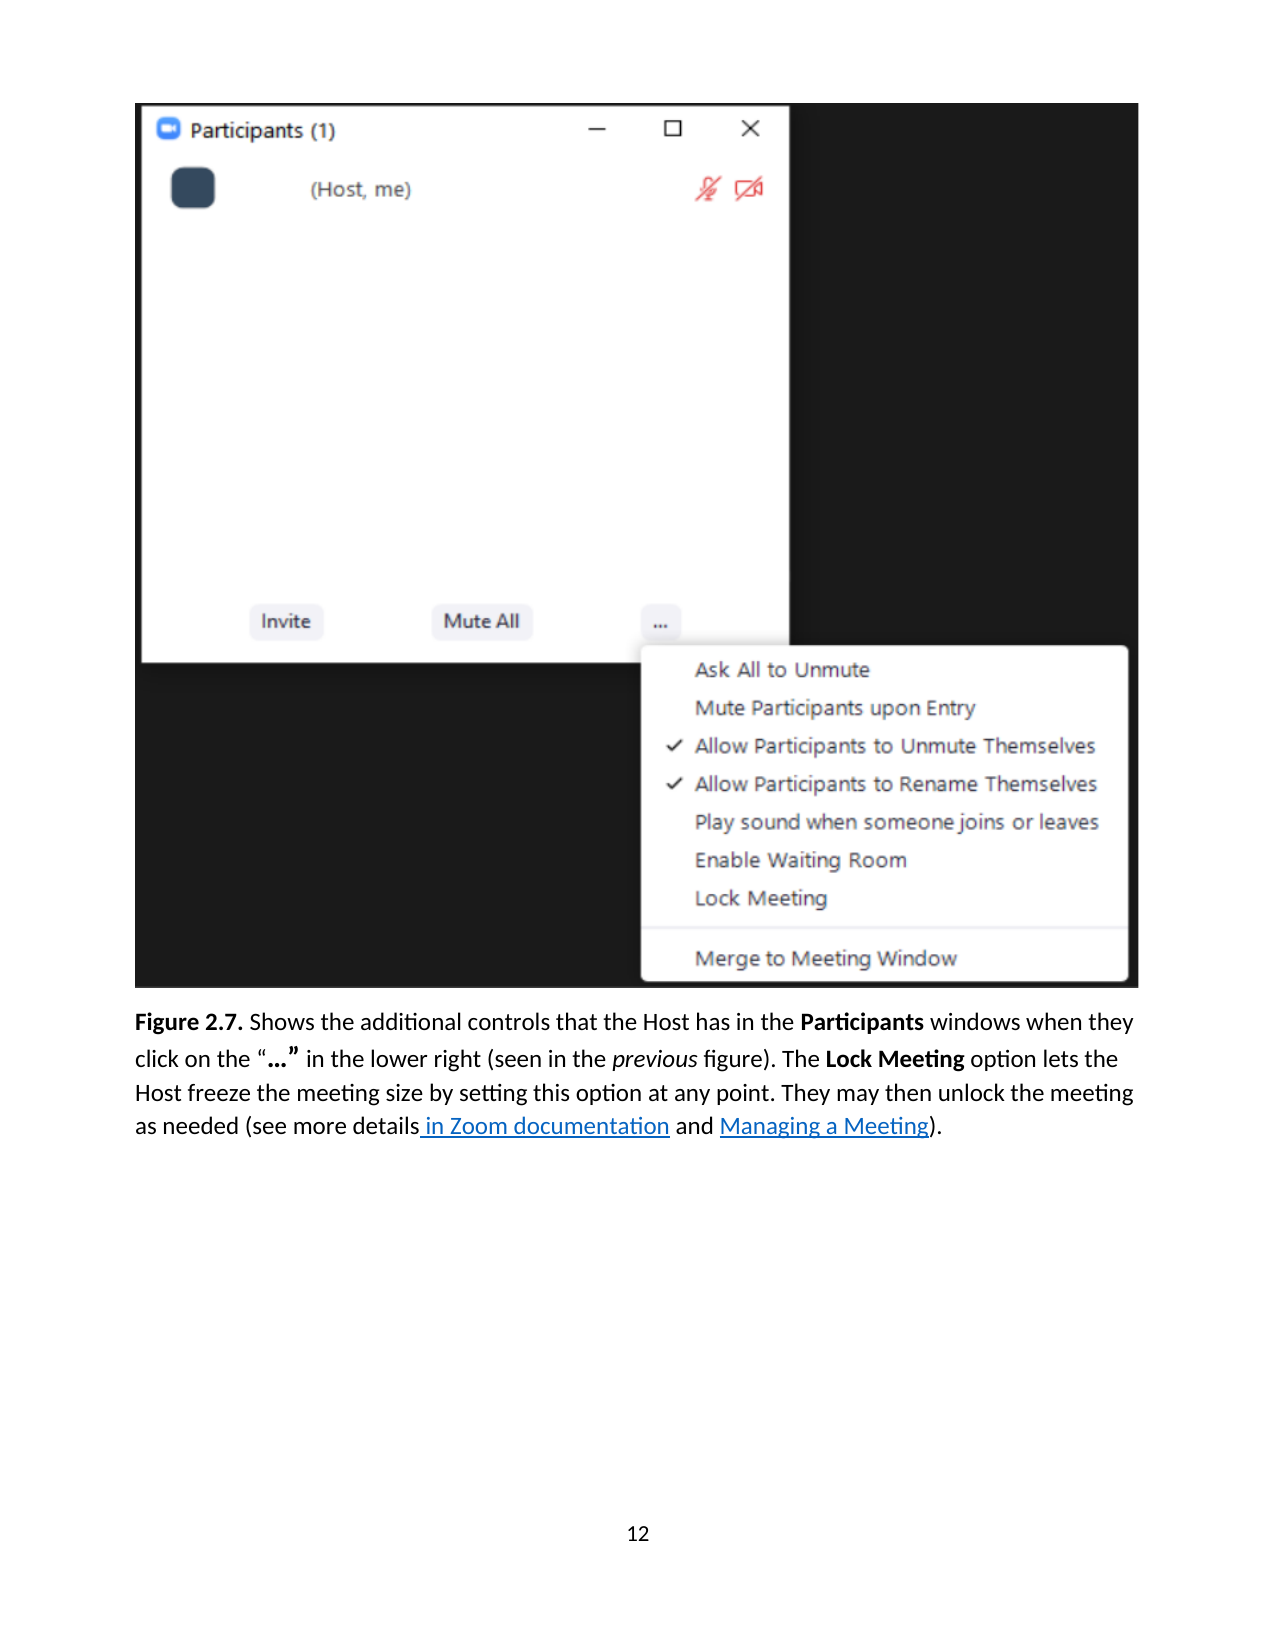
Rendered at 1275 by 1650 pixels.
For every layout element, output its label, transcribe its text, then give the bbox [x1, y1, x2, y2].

text Figure 2.7. Shows the additional controls that the Host has in the Participants windows when they click on the “…” in the lower right (seen in the previous figure). The Lock Meeting option lets the Host freeze the meeting size by setting this option at any point. They may then unlock the meeting as needed (see more details in Zoom documentation and Managing a Meeting). [135, 1006, 1140, 1141]
